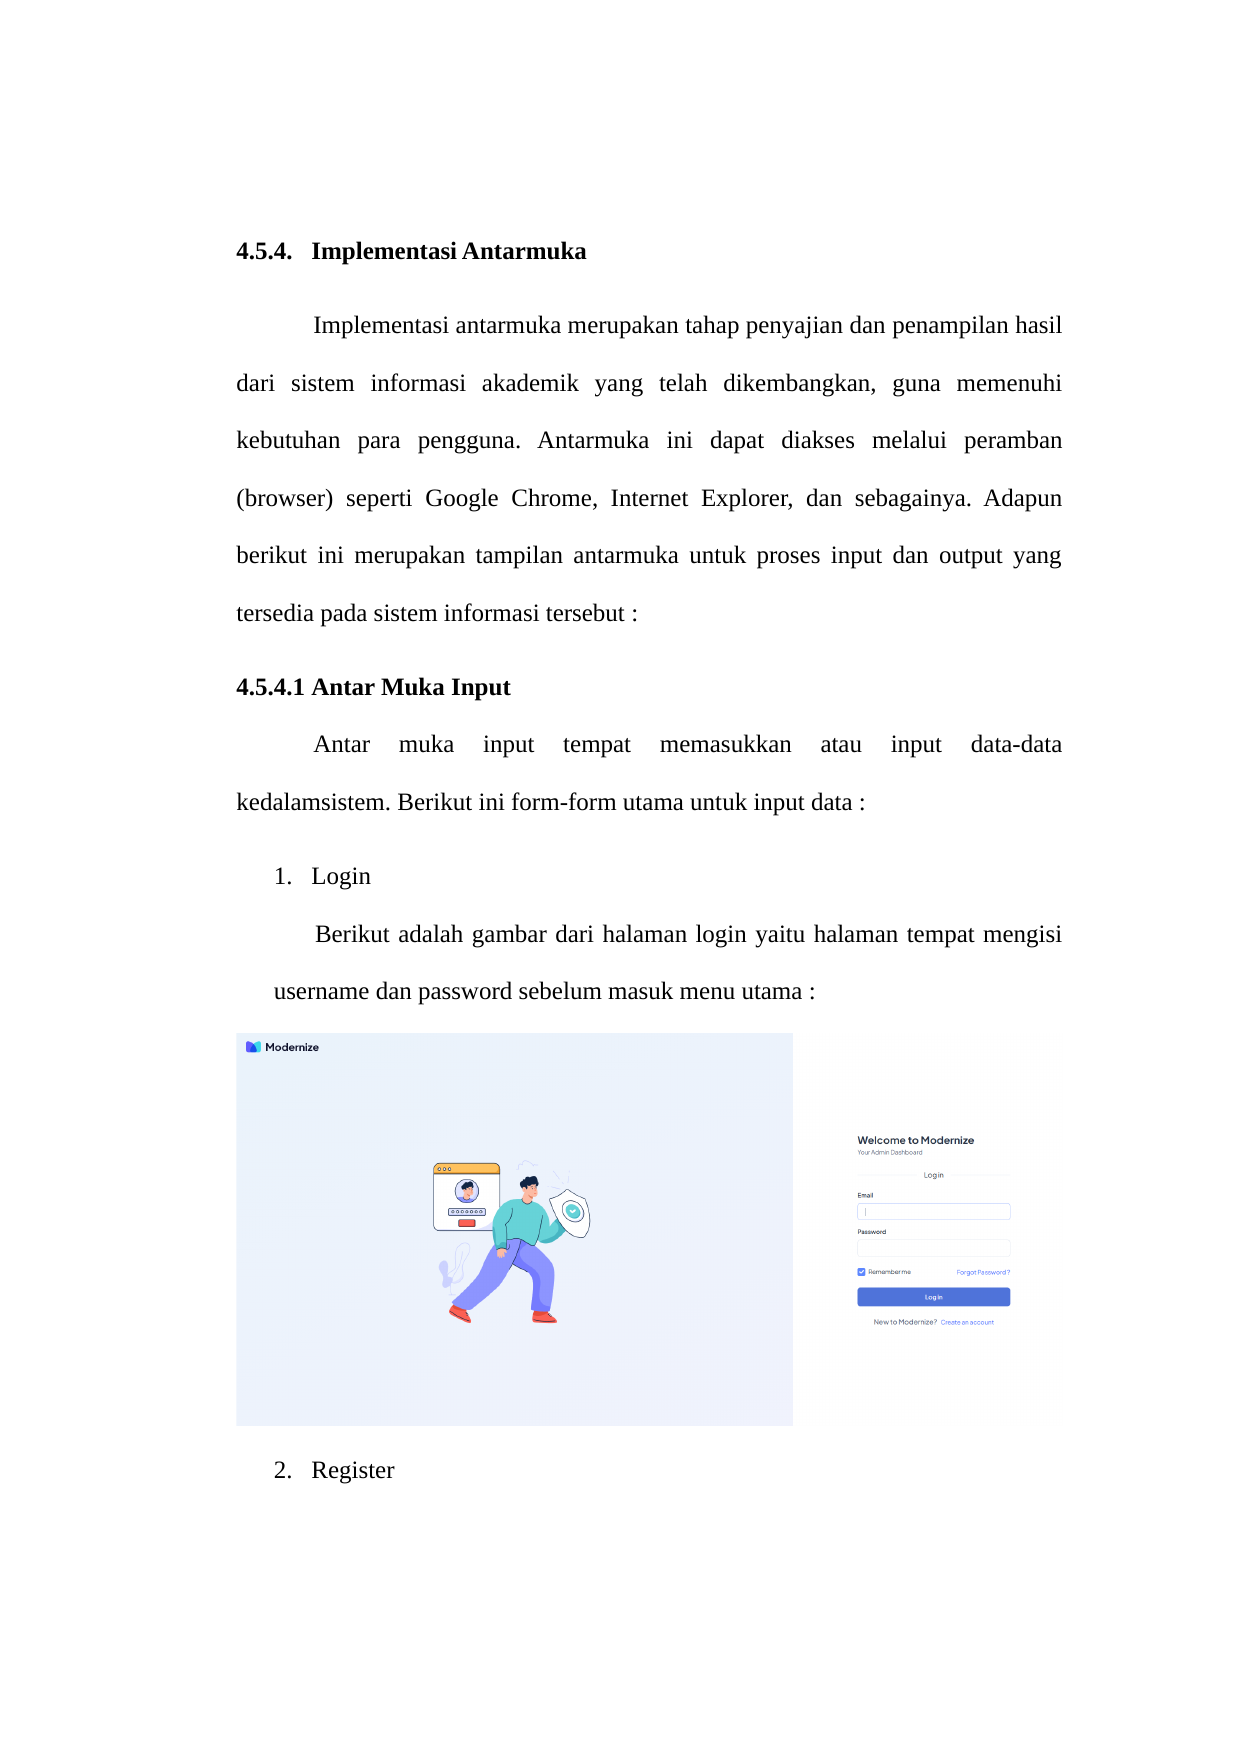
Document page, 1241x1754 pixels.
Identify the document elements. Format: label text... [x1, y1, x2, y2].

list Berikut adalah gambar dari halaman login yaitu halaman tempat mengisi username dan password sebelum masuk menu utama : [273, 919, 1063, 1005]
list Login [274, 861, 1063, 890]
list Register [274, 1455, 1063, 1483]
picture [236, 1033, 1063, 1426]
text Implementasi Antarmuka [236, 236, 1063, 265]
text Antar muka input tempat memasukkan atau input data-data kedalamsistem. Berikut ini form-form utama untuk input data : [236, 729, 1063, 816]
text Implementasi antarmuka merupakan tahap penyajian dan penampilan hasil dari sistem informasi akademik yang telah dikembangkan, guna memenuhi kebutuhan para pengguna. Antarmuka ini dapat diakses melalui peramban (browser) seperti Google Chrome, Internet Explorer, dan sebagainya. Adapun berikut ini merupakan tampilan antarmuka untuk proses input dan output yang tersedia pada sistem informasi tersebut : [236, 310, 1063, 627]
list Antar Muka Input [236, 672, 1063, 701]
